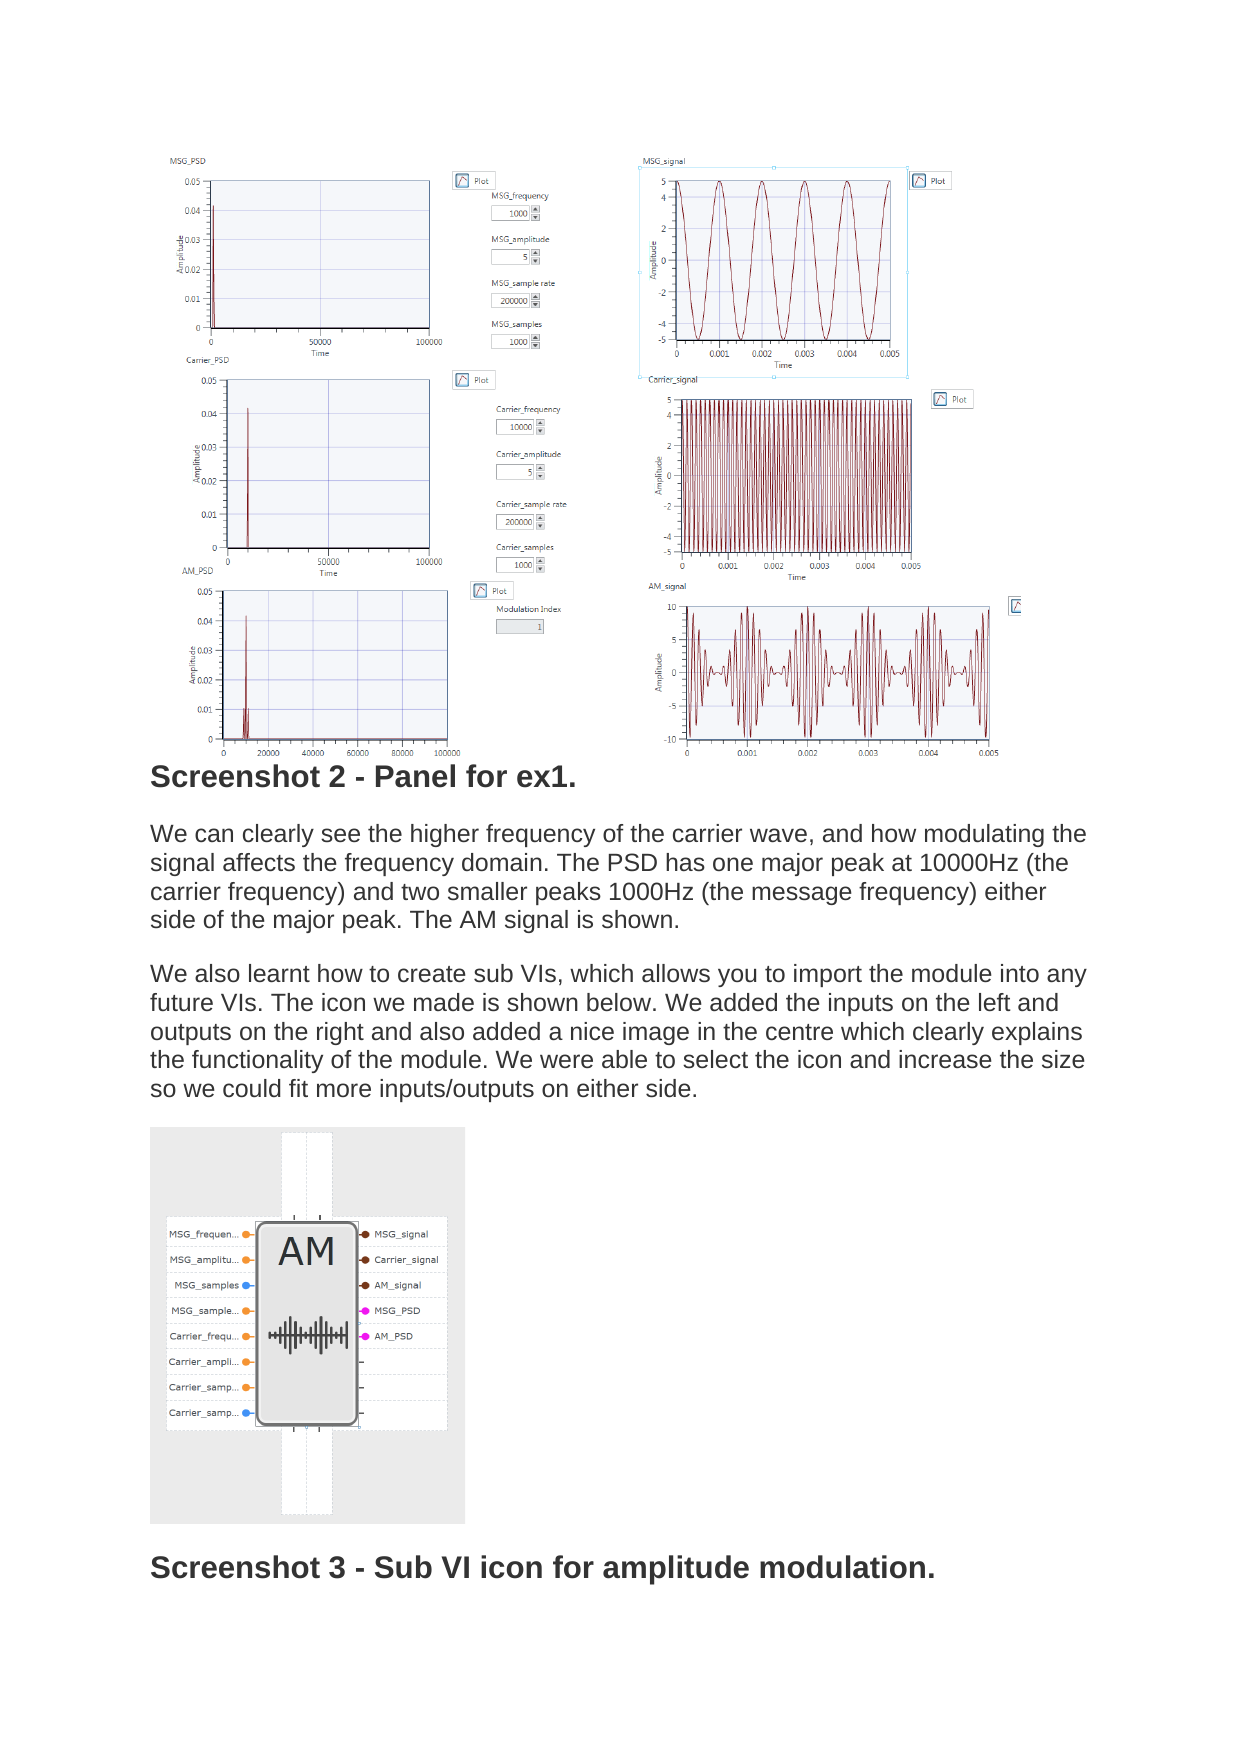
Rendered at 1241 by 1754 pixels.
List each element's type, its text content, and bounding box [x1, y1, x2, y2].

text We also learnt how to create sub VIs, which allows you to import the module into any future VIs. The icon we made is shown below. We added the inputs on the left and outputs on the right and also added a nice image in the centre which clearly explains the functionality of the module. We were able to select the icon and increase the size so we could fit more inputs/outputs on either side. [150, 959, 1090, 1103]
text Screenshot 3 - Sub VI icon for amplitude modulation. [150, 1549, 1090, 1585]
picture [150, 150, 1021, 759]
text We can clearly see the higher frequency of the carrier wave, and how modulating the signal affects the frequency domain. The PSD has one major peak at 10000Hz (the carrier frequency) and two smaller peaks 1000Hz (the message frequency) either side of the major peak. The AM signal is shown. [150, 819, 1090, 934]
picture [150, 1127, 466, 1524]
